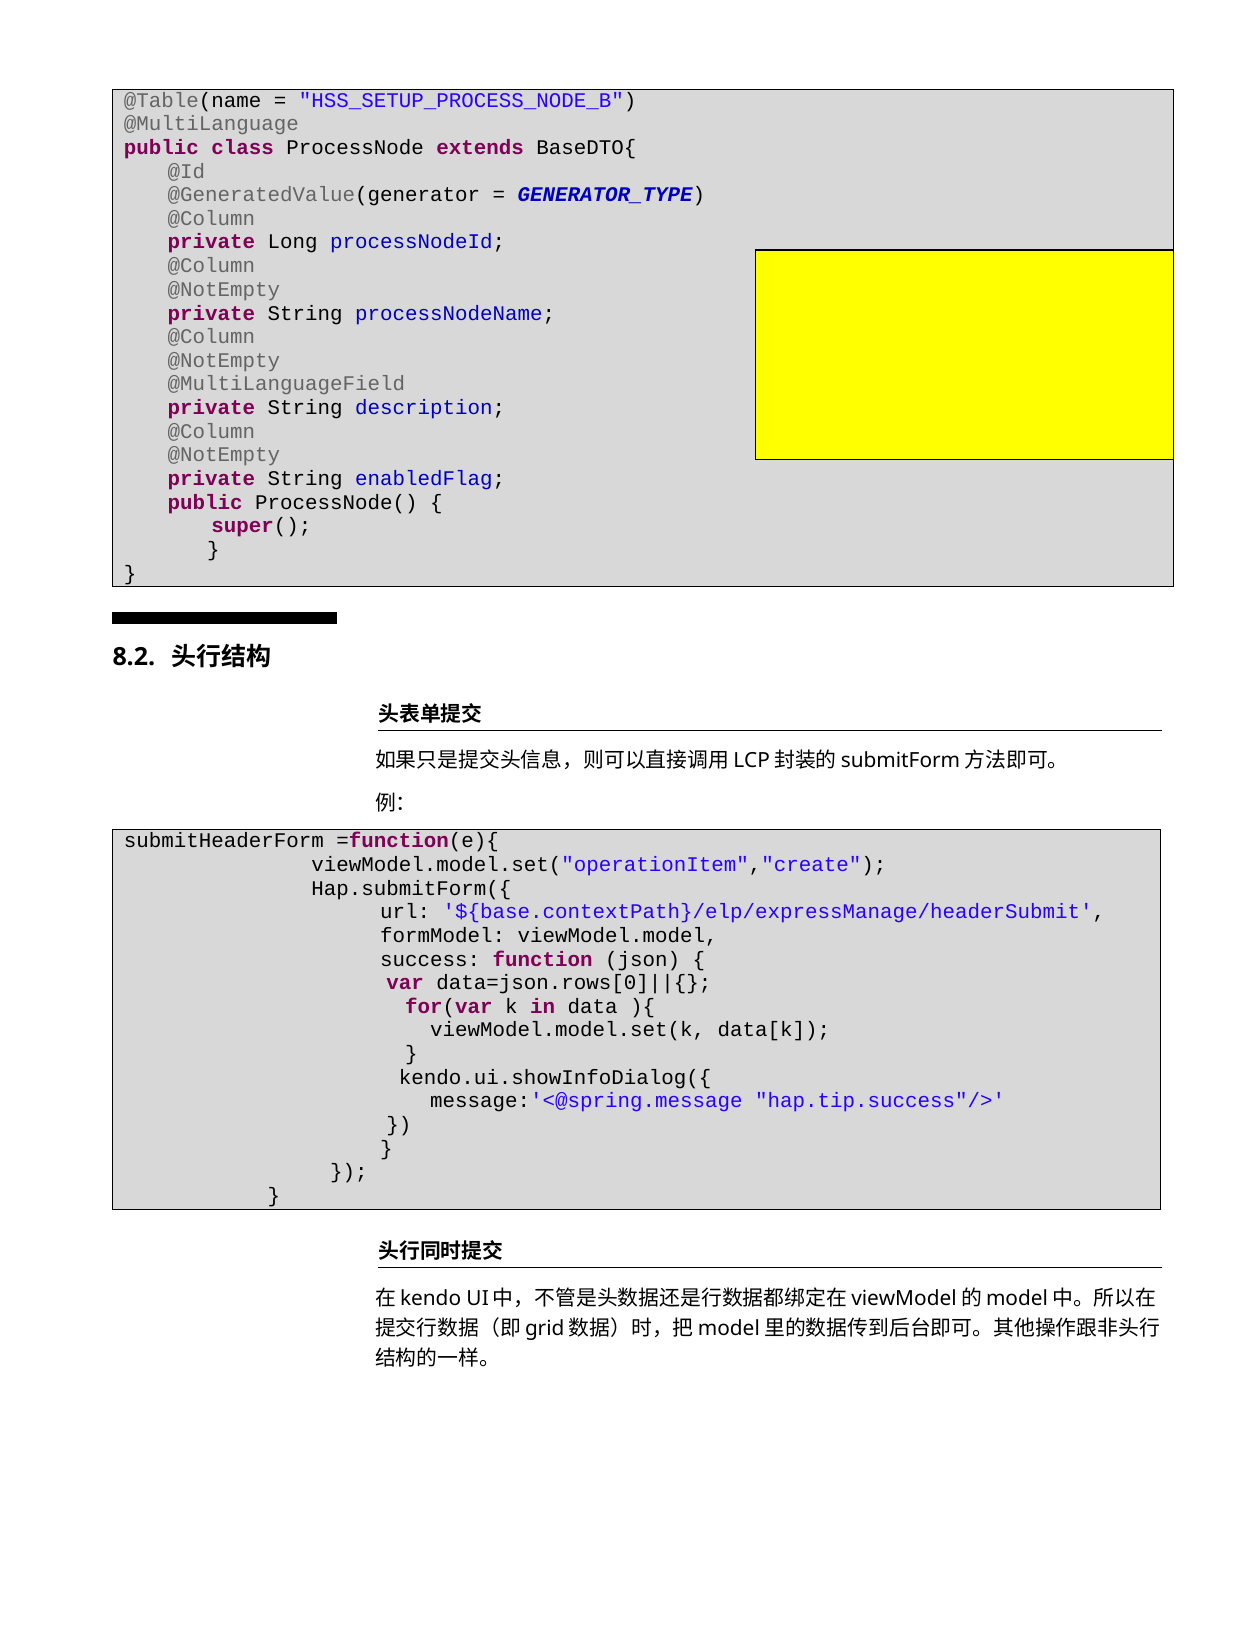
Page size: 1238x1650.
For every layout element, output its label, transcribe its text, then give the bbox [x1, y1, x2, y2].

table_header submitHeaderForm =function(e){ viewModel.model.set("operationItem","create"); Hap.submitForm({ url: '${base.contextPath}/elp/expressManage/headerSubmit', formModel: viewModel.model, success: function (json) { var data=json.rows[0]||{}; for(var k in data ){ viewModel.model.set(k, data[k]); } kendo.ui.showInfoDialog({ message:'<@spring.message "hap.tip.success"/>' }) } }); } [113, 830, 1160, 1209]
text 在kendo UI中，不管是头数据还是行数据都绑定在viewModel的model中。所以在提交行数据（即grid数据）时，把model里的数据传到后台即可。其他操作跟非头行结构的一样。 [375, 1281, 1162, 1372]
subtitle 头行结构 [112, 636, 1162, 672]
table_header @Table(name = "HSS_SETUP_PROCESS_NODE_B") @MultiLanguage public class ProcessNode extends BaseDTO{ @Id @GeneratedValue(generator = GENERATOR_TYPE) @Column private Long processNodeId; @Column @NotEmpty private String processNodeName; @Column @NotEmpty @MultiLanguageField private String description; @Column @NotEmpty private String enabledFlag; public ProcessNode() { super(); } } [113, 90, 1173, 586]
text 例： [375, 787, 1162, 817]
subtitle 头表单提交 [378, 697, 1162, 730]
text 如果只是提交头信息，则可以直接调用LCP封装的submitForm方法即可。 [375, 744, 1162, 774]
subtitle 头行同时提交 [378, 1235, 1162, 1267]
